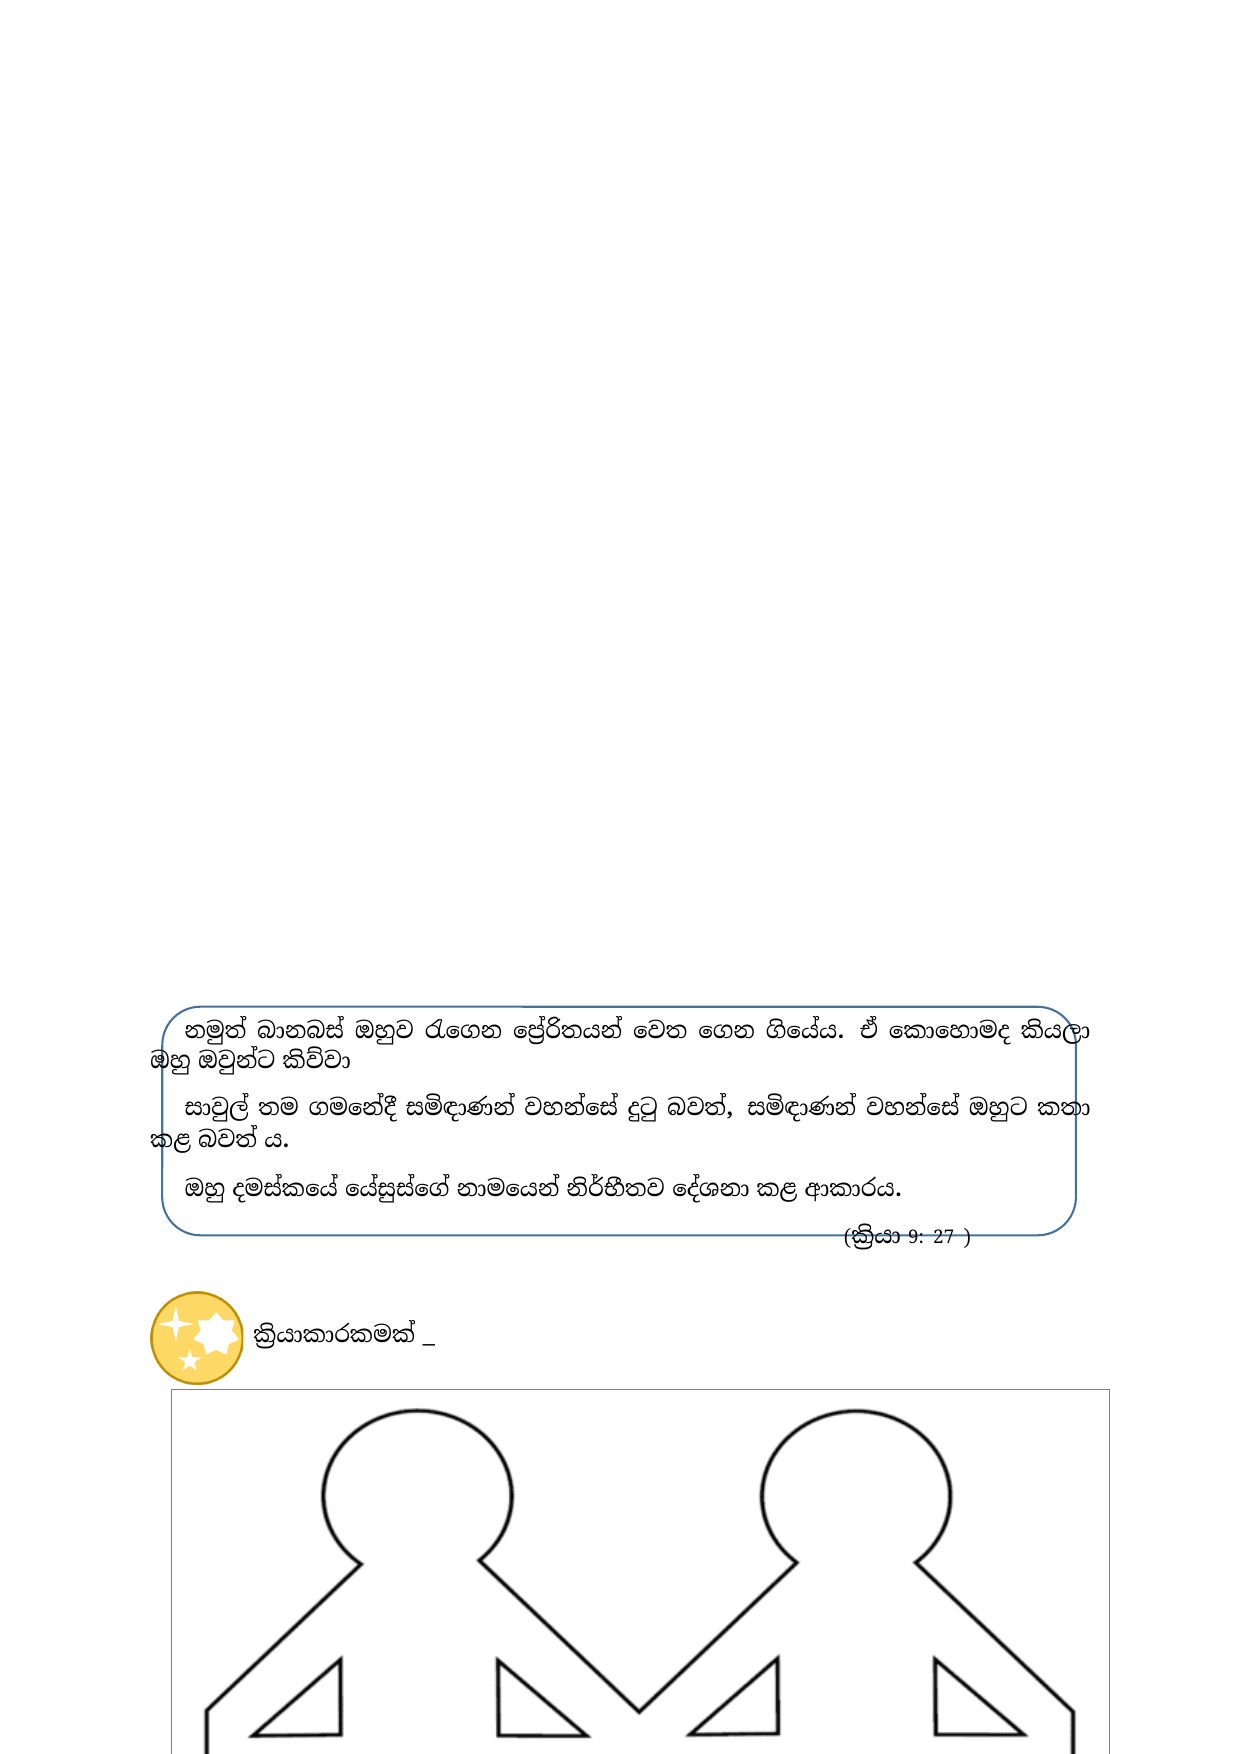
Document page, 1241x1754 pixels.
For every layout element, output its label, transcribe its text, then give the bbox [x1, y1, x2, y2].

picture [150, 1291, 244, 1385]
text ඔහු දමස්කයේ යේසුස්ගේ නාමයෙන් නිර්භීතව දේශනා කළ ආකාරය. [150, 1174, 1090, 1204]
text (ක්‍රියා 9: 27 ) [860, 1223, 1090, 1249]
text නමුත් බානබස් ඔහුව රැගෙන ප්‍රේරිතයන් වෙත ගෙන ගියේය. ඒ කොහොමද කියලා ඔහු ඔවුන්ට කිව්වා [150, 1015, 1090, 1074]
picture [172, 1390, 1109, 1754]
text ක්‍රියාකාරකමක් _ [244, 1317, 1090, 1350]
text (ක්‍රියා 9: 27 ) [150, 1223, 872, 1249]
text සාවුල් තම ගමනේදී සමිඳාණන් වහන්සේ දුටු බවත්, සමිඳාණන් වහන්සේ ඔහුට කතා කළ බවත් ය. [150, 1093, 1090, 1155]
